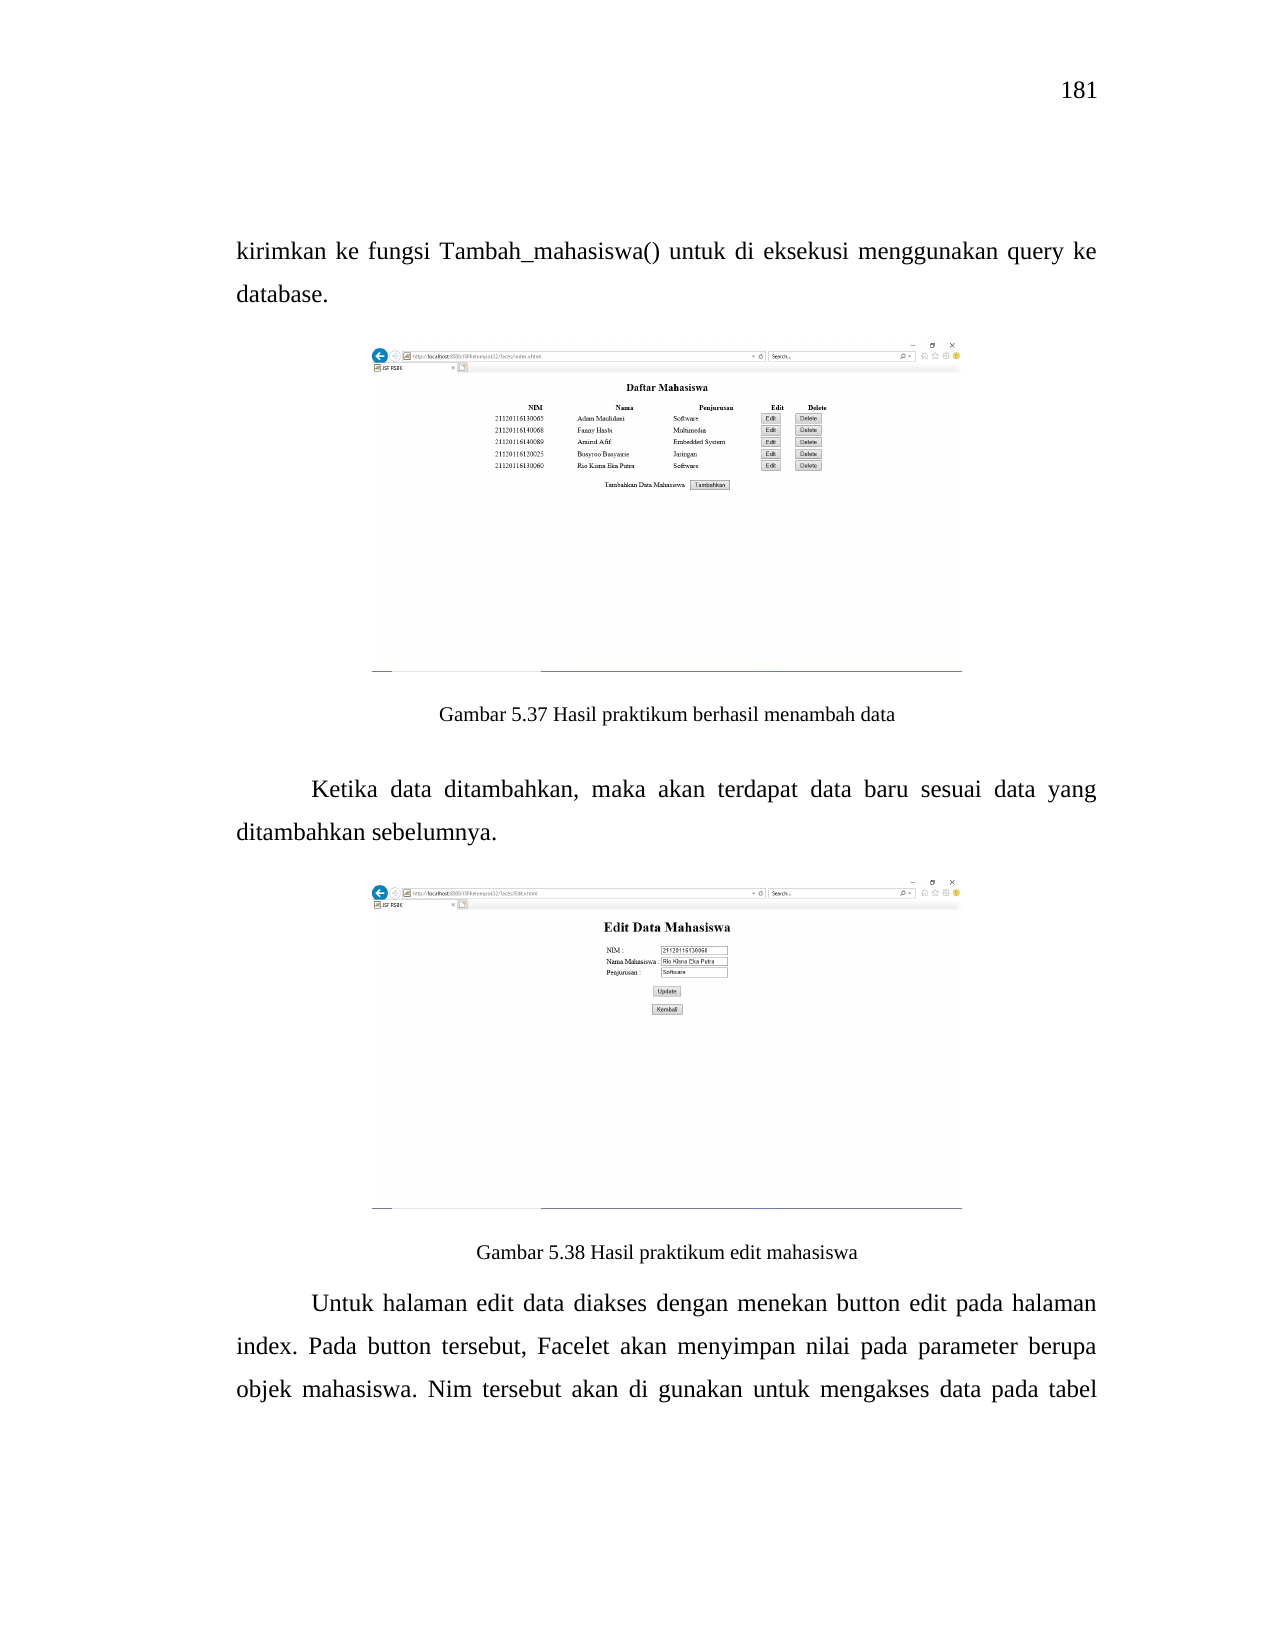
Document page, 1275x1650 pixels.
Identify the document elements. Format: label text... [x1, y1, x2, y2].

text Gambar 5.38 Hasil praktikum edit mahasiswa [236, 1240, 1098, 1264]
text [236, 1288, 1098, 1403]
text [236, 236, 1098, 308]
picture [371, 339, 963, 672]
text Ketika data ditambahkan, maka akan terdapat data baru sesuai data yang ditambahkan sebelumnya. [236, 774, 1098, 846]
text Gambar 5.37 Hasil praktikum berhasil menambah data [236, 702, 1098, 726]
picture [371, 876, 963, 1209]
